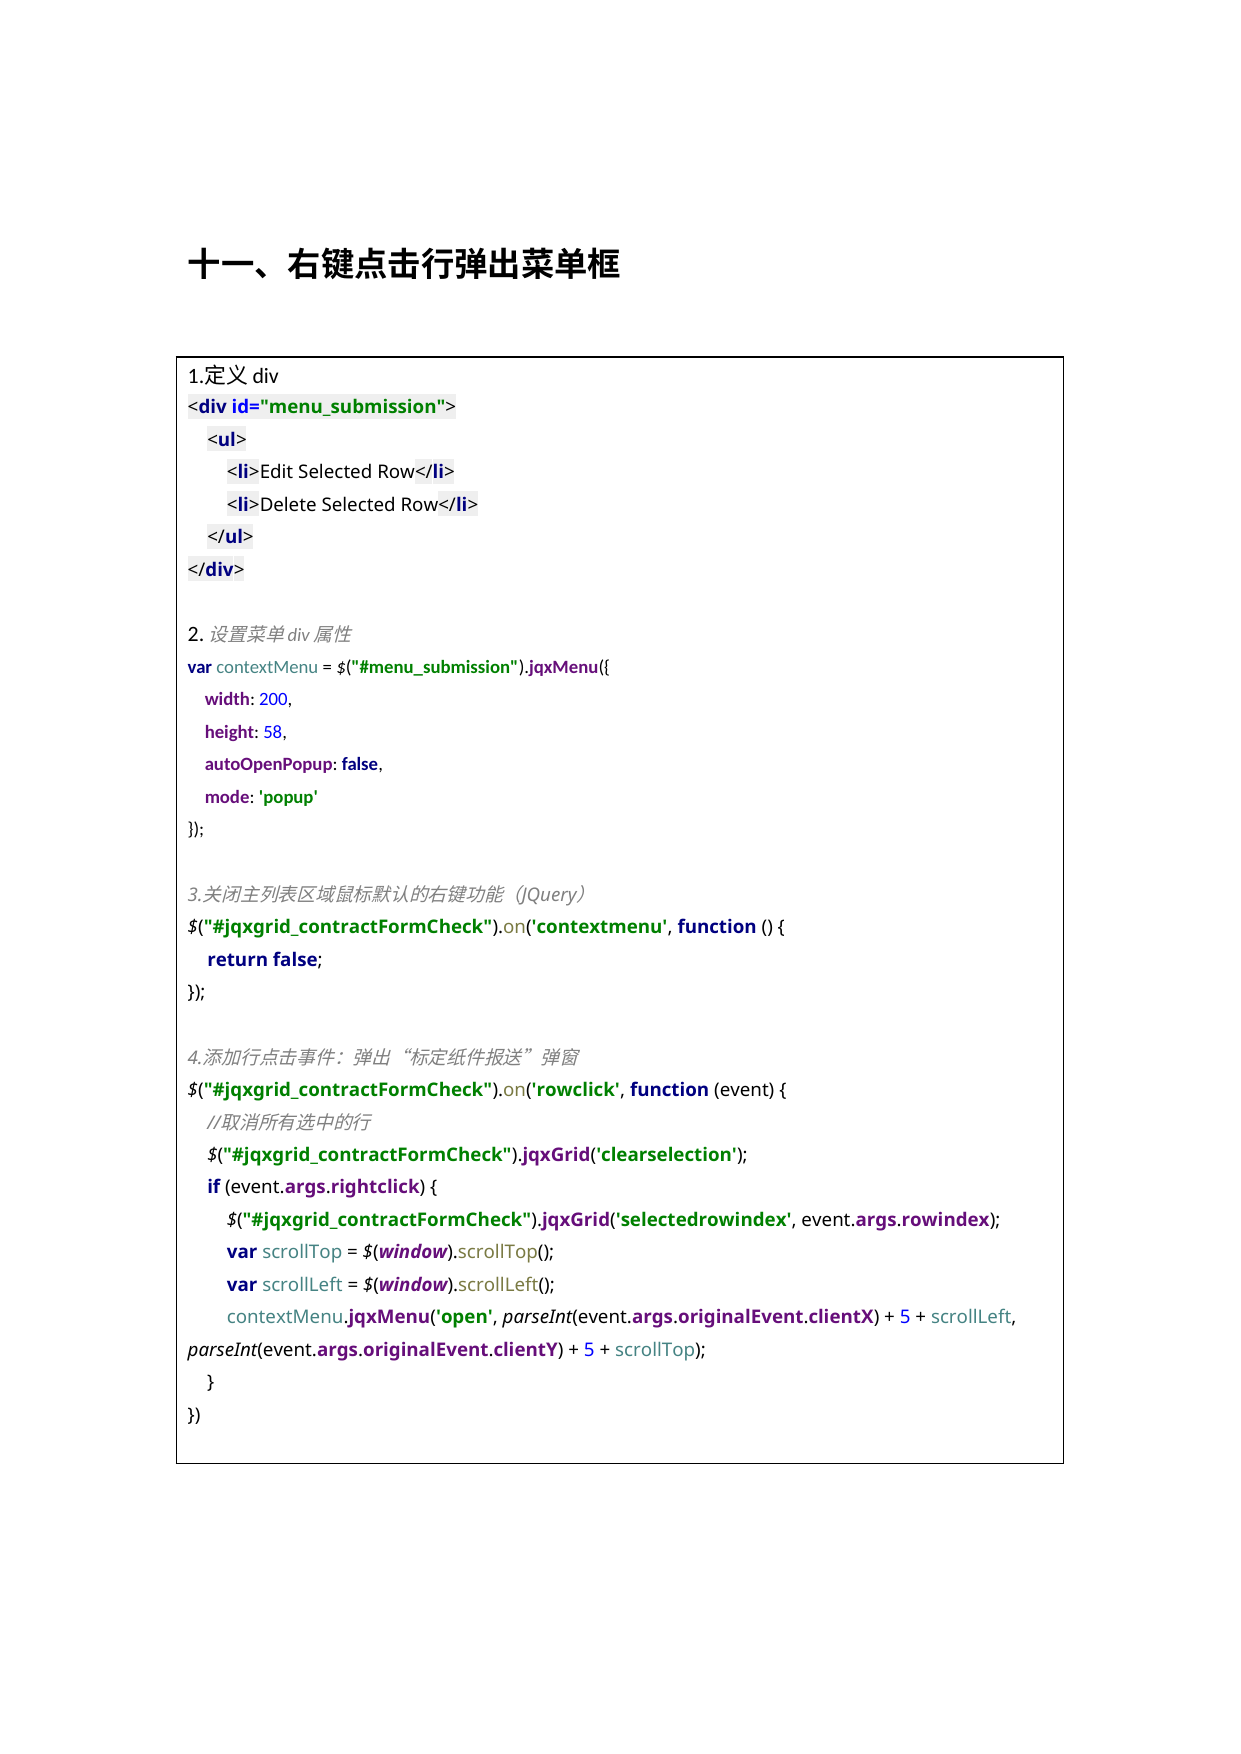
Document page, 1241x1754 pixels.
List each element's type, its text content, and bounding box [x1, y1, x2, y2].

table_header 1.定义div <div id="menu_submission"> <ul> <li>Edit Selected Row</li> <li>Delete Selected Row</li> </ul> </div> 2. 设置菜单div属性 var contextMenu = $("#menu_submission").jqxMenu({ width: 200, height: 58, autoOpenPopup: false, mode: 'popup' }); 3.关闭主列表区域鼠标默认的右键功能（JQuery） $("#jqxgrid_contractFormCheck").on('contextmenu', function () { return false; }); 4.添加行点击事件：弹出“标定纸件报送”弹窗 $("#jqxgrid_contractFormCheck").on('rowclick', function (event) { //取消所有选中的行 $("#jqxgrid_contractFormCheck").jqxGrid('clearselection'); if (event.args.rightclick) { $("#jqxgrid_contractFormCheck").jqxGrid('selectedrowindex', event.args.rowindex); var scrollTop = $(window).scrollTop(); var scrollLeft = $(window).scrollLeft(); contextMenu.jqxMenu('open', parseInt(event.args.originalEvent.clientX) + 5 + scrollLeft, parseInt(event.args.originalEvent.clientY) + 5 + scrollTop); } }) [177, 358, 1063, 1462]
subtitle 十一、右键点击行弹出菜单框 [187, 229, 1053, 294]
